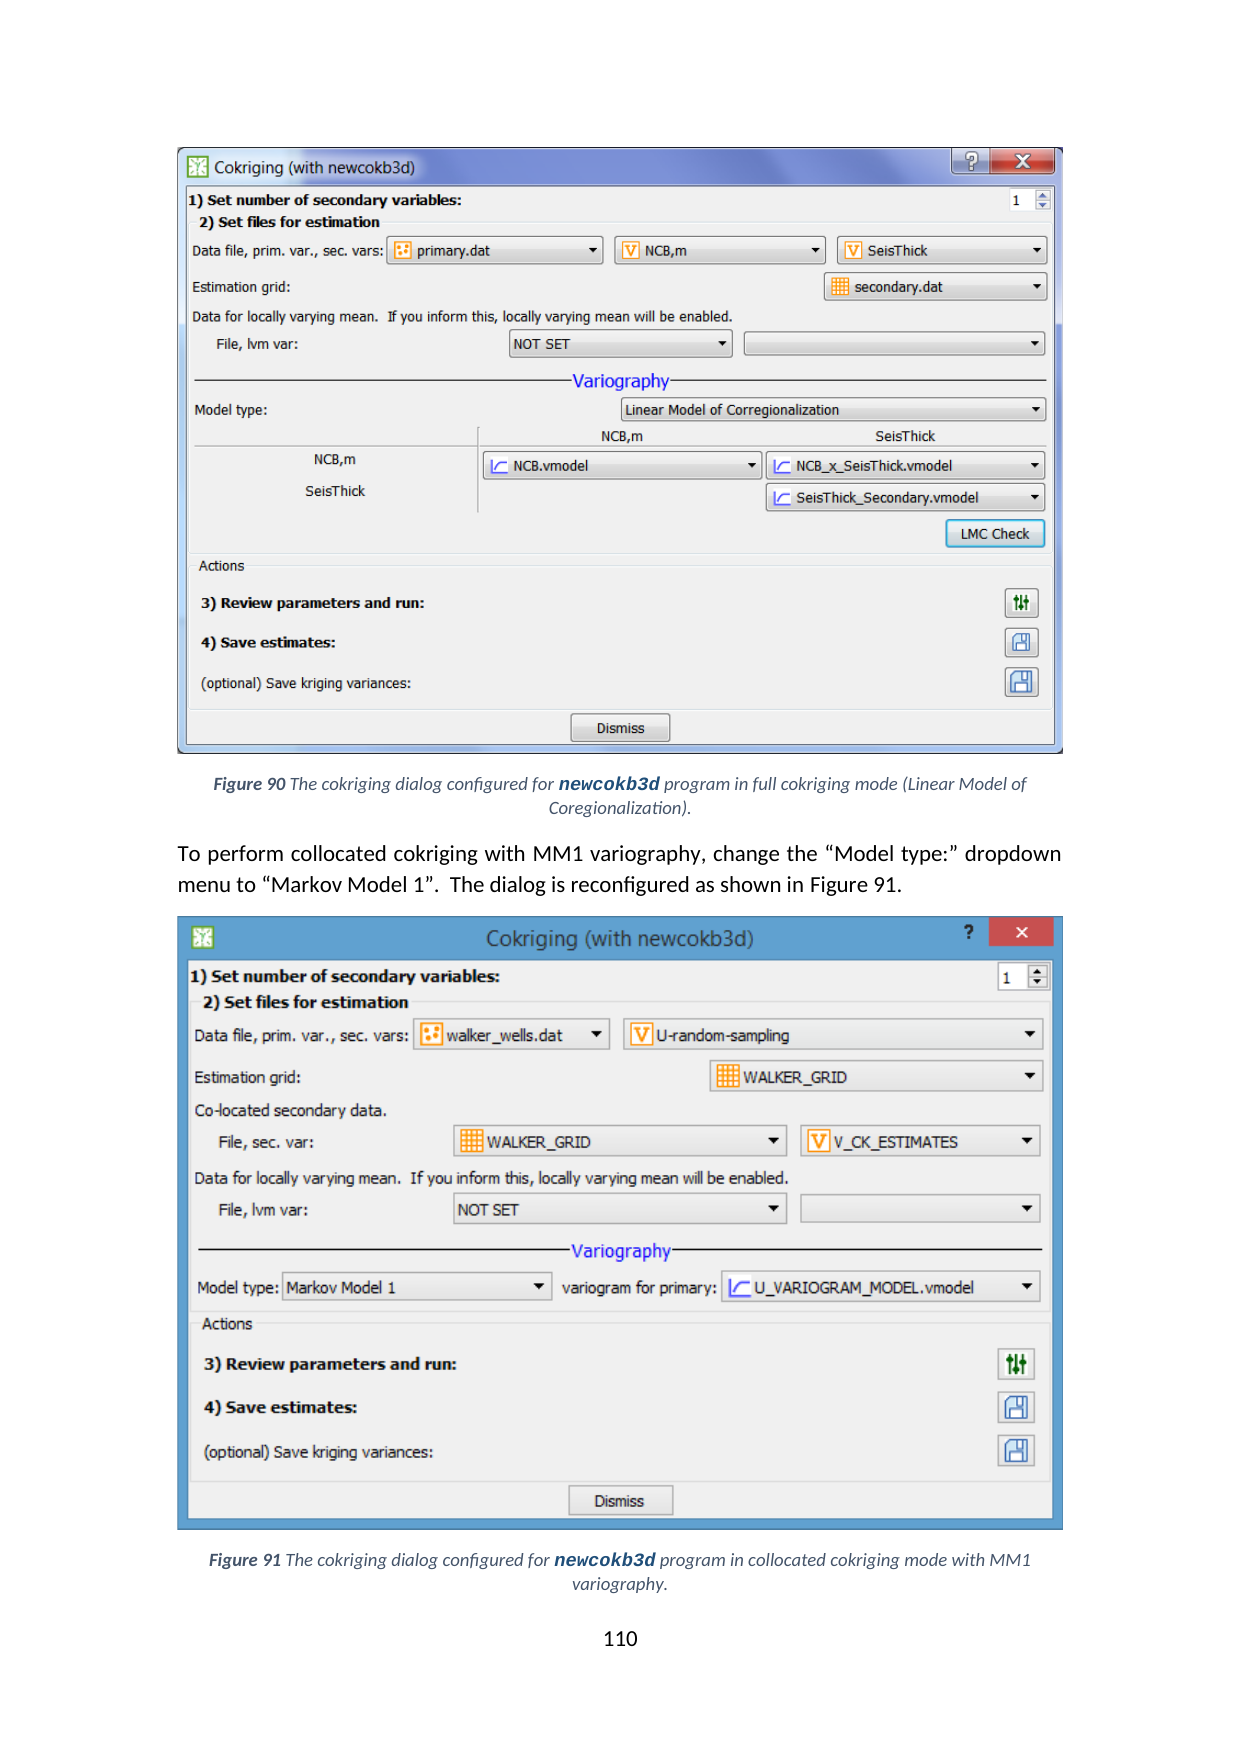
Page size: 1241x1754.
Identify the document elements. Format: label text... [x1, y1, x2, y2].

text Figure 91 The cokriging dialog configured for newcokb3d program in collocated cokriging mode with MM1 variography. [177, 1548, 1063, 1595]
text Figure 90 The cokriging dialog configured for newcokb3d program in full cokriging mode (Linear Model of Coregionalization). [177, 772, 1063, 819]
picture [177, 147, 1063, 754]
picture [177, 916, 1063, 1530]
text To perform collocated cokriging with MM1 variography, change the “Model type:” dropdown menu to “Markov Model 1”. The dialog is reconfigured as shown in Figure 91. [177, 839, 1063, 898]
